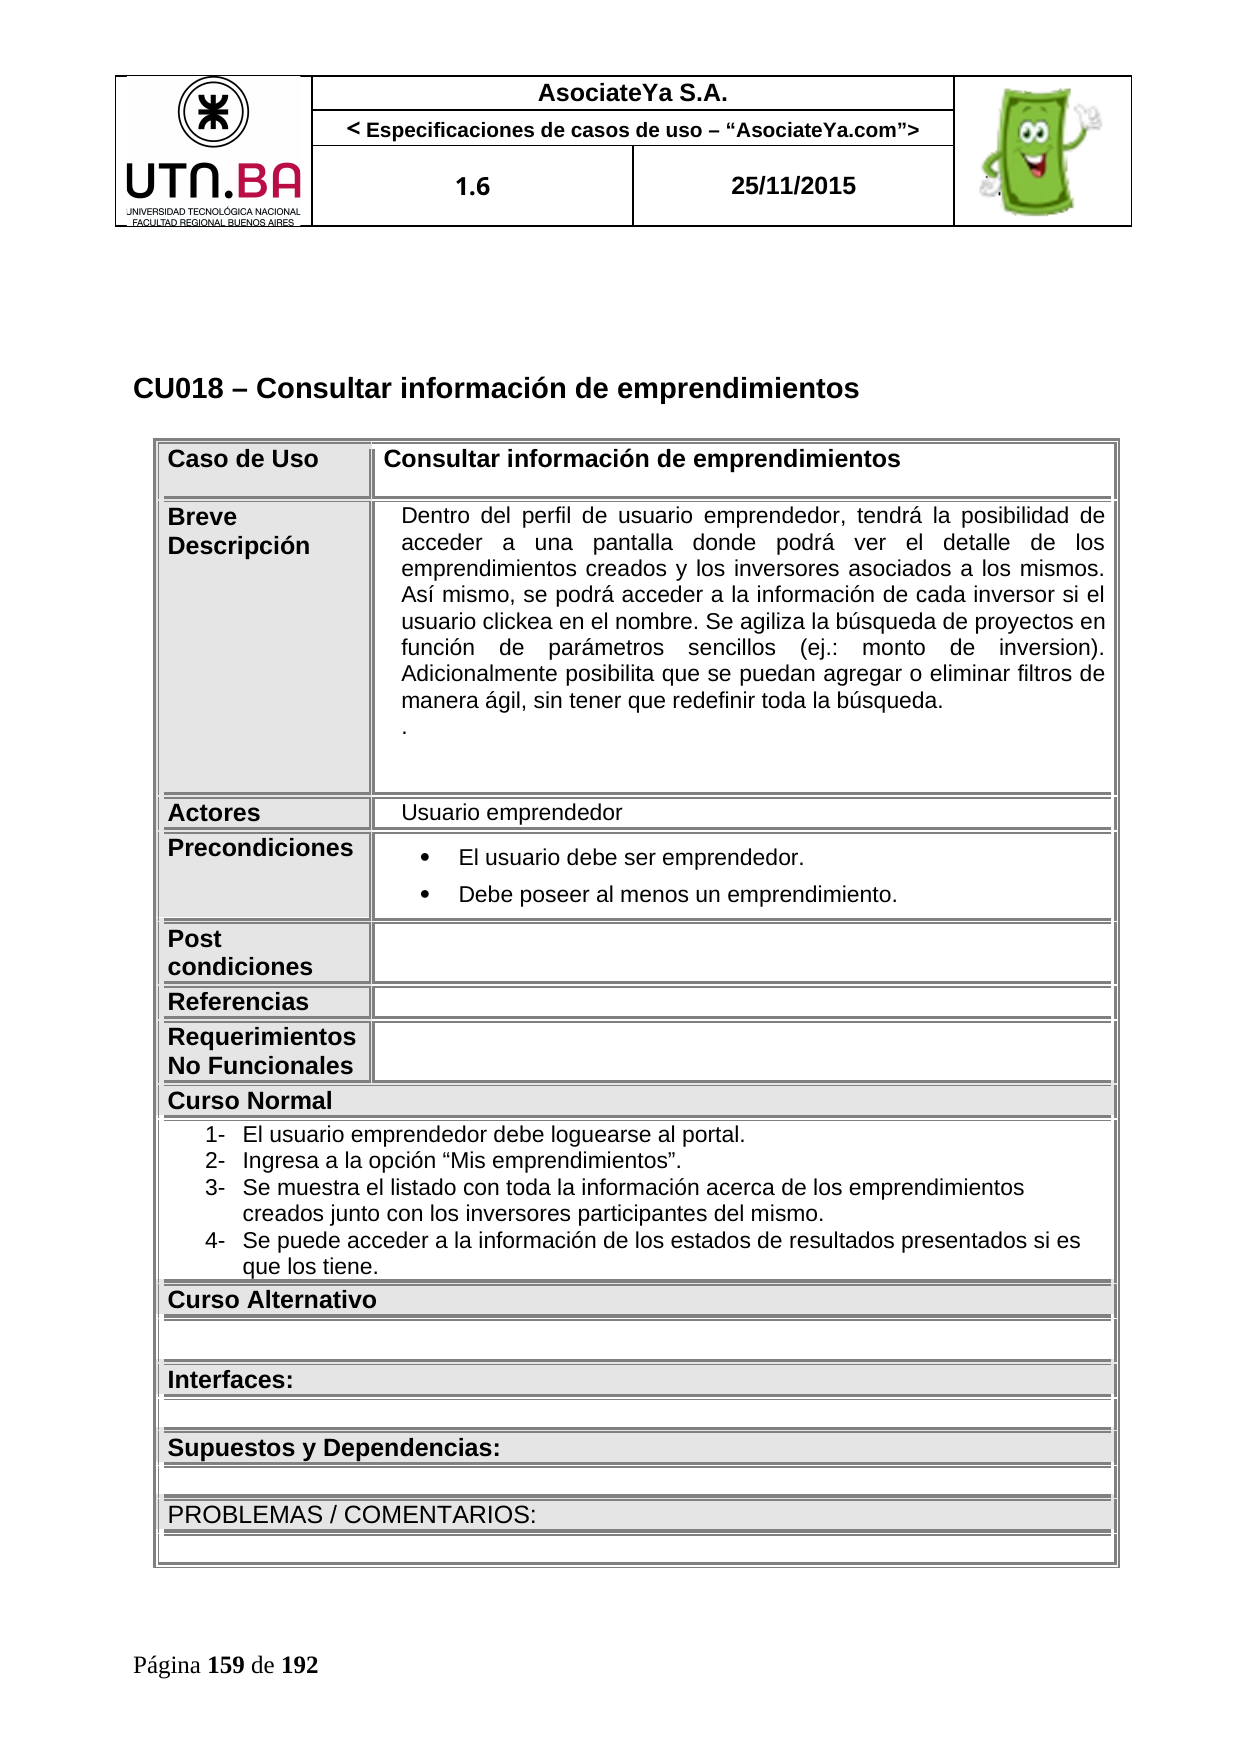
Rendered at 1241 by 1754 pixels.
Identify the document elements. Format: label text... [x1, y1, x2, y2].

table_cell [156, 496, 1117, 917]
picture [126, 76, 301, 226]
picture [967, 81, 1111, 221]
text CU018 – Consultar información de emprendimientos [133, 371, 1165, 404]
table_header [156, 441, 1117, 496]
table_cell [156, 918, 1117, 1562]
